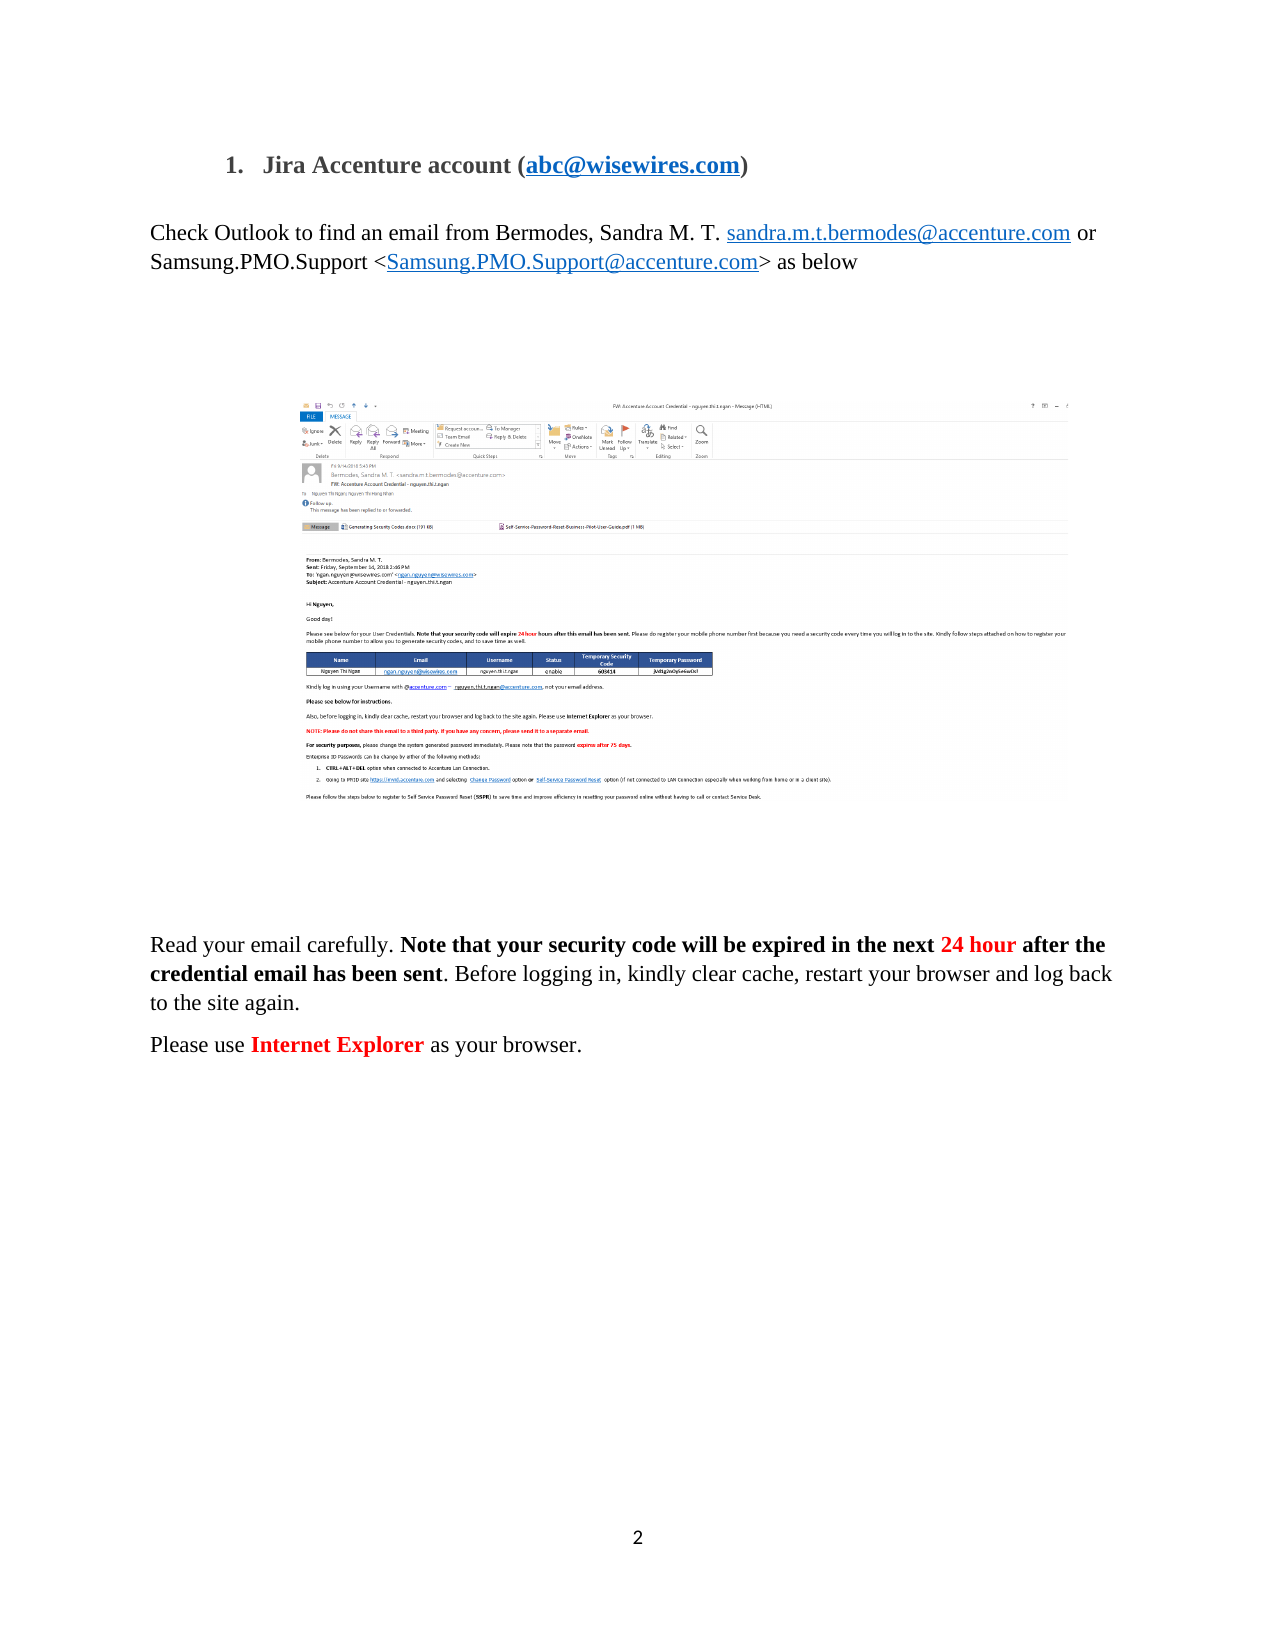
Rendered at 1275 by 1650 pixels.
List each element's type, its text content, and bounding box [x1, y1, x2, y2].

picture [300, 401, 1069, 801]
subtitle Jira Accenture account (abc@wisewires.com) [225, 150, 1125, 179]
text Read your email carefully. Note that your security code will be expired in the next 24 hour after the credential email has been sent. Before logging in, kindly clear cache, restart your browser and log back to the site again. [150, 932, 1125, 1016]
text Please use Internet Explorer as your browser. [150, 1031, 1125, 1057]
text Check Outlook to find an email from Bermodes, Sandra M. T. sandra.m.t.bermodes@accenture.com or Samsung.PMO.Support <Samsung.PMO.Support@accenture.com> as below [150, 219, 1125, 274]
